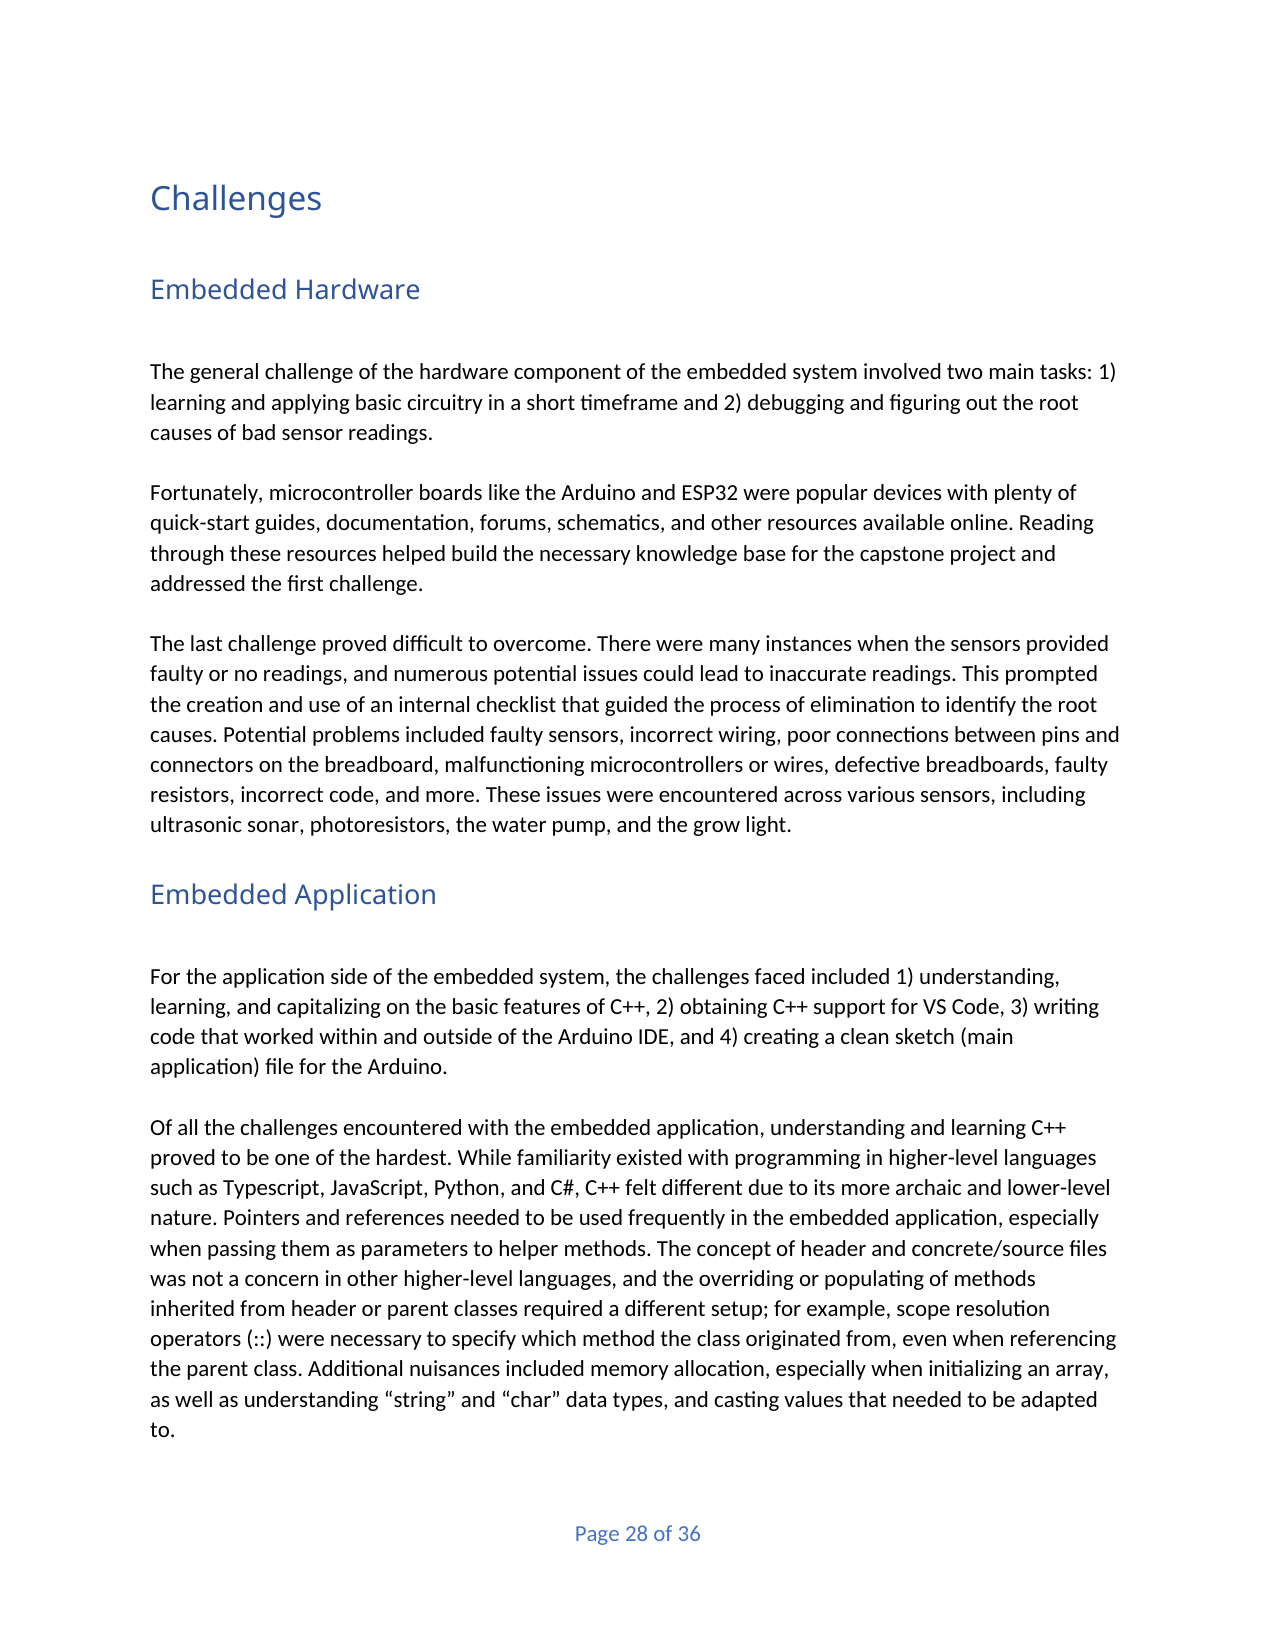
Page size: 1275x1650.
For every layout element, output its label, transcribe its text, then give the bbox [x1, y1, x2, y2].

subtitle Embedded Hardware [150, 271, 1125, 308]
subtitle Challenges [150, 175, 1125, 220]
text For the application side of the embedded system, the challenges faced included 1) understanding, learning, and capitalizing on the basic features of C++, 2) obtaining C++ support for VS Code, 3) writing code that worked within and outside of the Arduino IDE, and 4) creating a clean sketch (main application) file for the Arduino. [150, 962, 1125, 1081]
subtitle Embedded Application [150, 875, 1125, 912]
text Fortunately, microcontroller boards like the Arduino and ESP32 were popular devices with plenty of quick-start guides, documentation, forums, schematics, and other resources available online. Reading through these resources helped build the necessary knowledge base for the capstone project and addressed the first challenge. [150, 478, 1125, 597]
text The general challenge of the hardware component of the embedded system involved two main tasks: 1) learning and applying basic circuitry in a short timeframe and 2) debugging and figuring out the root causes of bad sensor readings. [150, 357, 1125, 446]
text Of all the challenges encountered with the embedded application, understanding and learning C++ proved to be one of the hardest. While familiarity existed with programming in higher-level languages such as Typescript, JavaScript, Python, and C#, C++ felt different due to its more archaic and lower-level nature. Pointers and references needed to be used frequently in the embedded application, especially when passing them as parameters to helper methods. The concept of header and concrete/source files was not a concern in other higher-level languages, and the overriding or populating of methods inherited from header or parent classes required a different setup; for example, scope resolution operators (::) were necessary to specify which method the class originated from, even when referencing the parent class. Additional nuisances included memory allocation, especially when initializing an array, as well as understanding “string” and “char” data types, and casting values that needed to be adapted to. [150, 1113, 1125, 1443]
text The last challenge proved difficult to overcome. There were many instances when the sensors provided faulty or no readings, and numerous potential issues could lead to inaccurate readings. This prompted the creation and use of an internal checklist that guided the process of elimination to identify the root causes. Potential problems included faulty sensors, incorrect wiring, poor connections between pins and connectors on the breadboard, malfunctioning microcontrollers or wires, defective breadboards, faulty resistors, incorrect code, and more. These issues were encountered across various sensors, including ultrasonic sonar, photoresistors, the water pump, and the grow light. [150, 629, 1125, 839]
